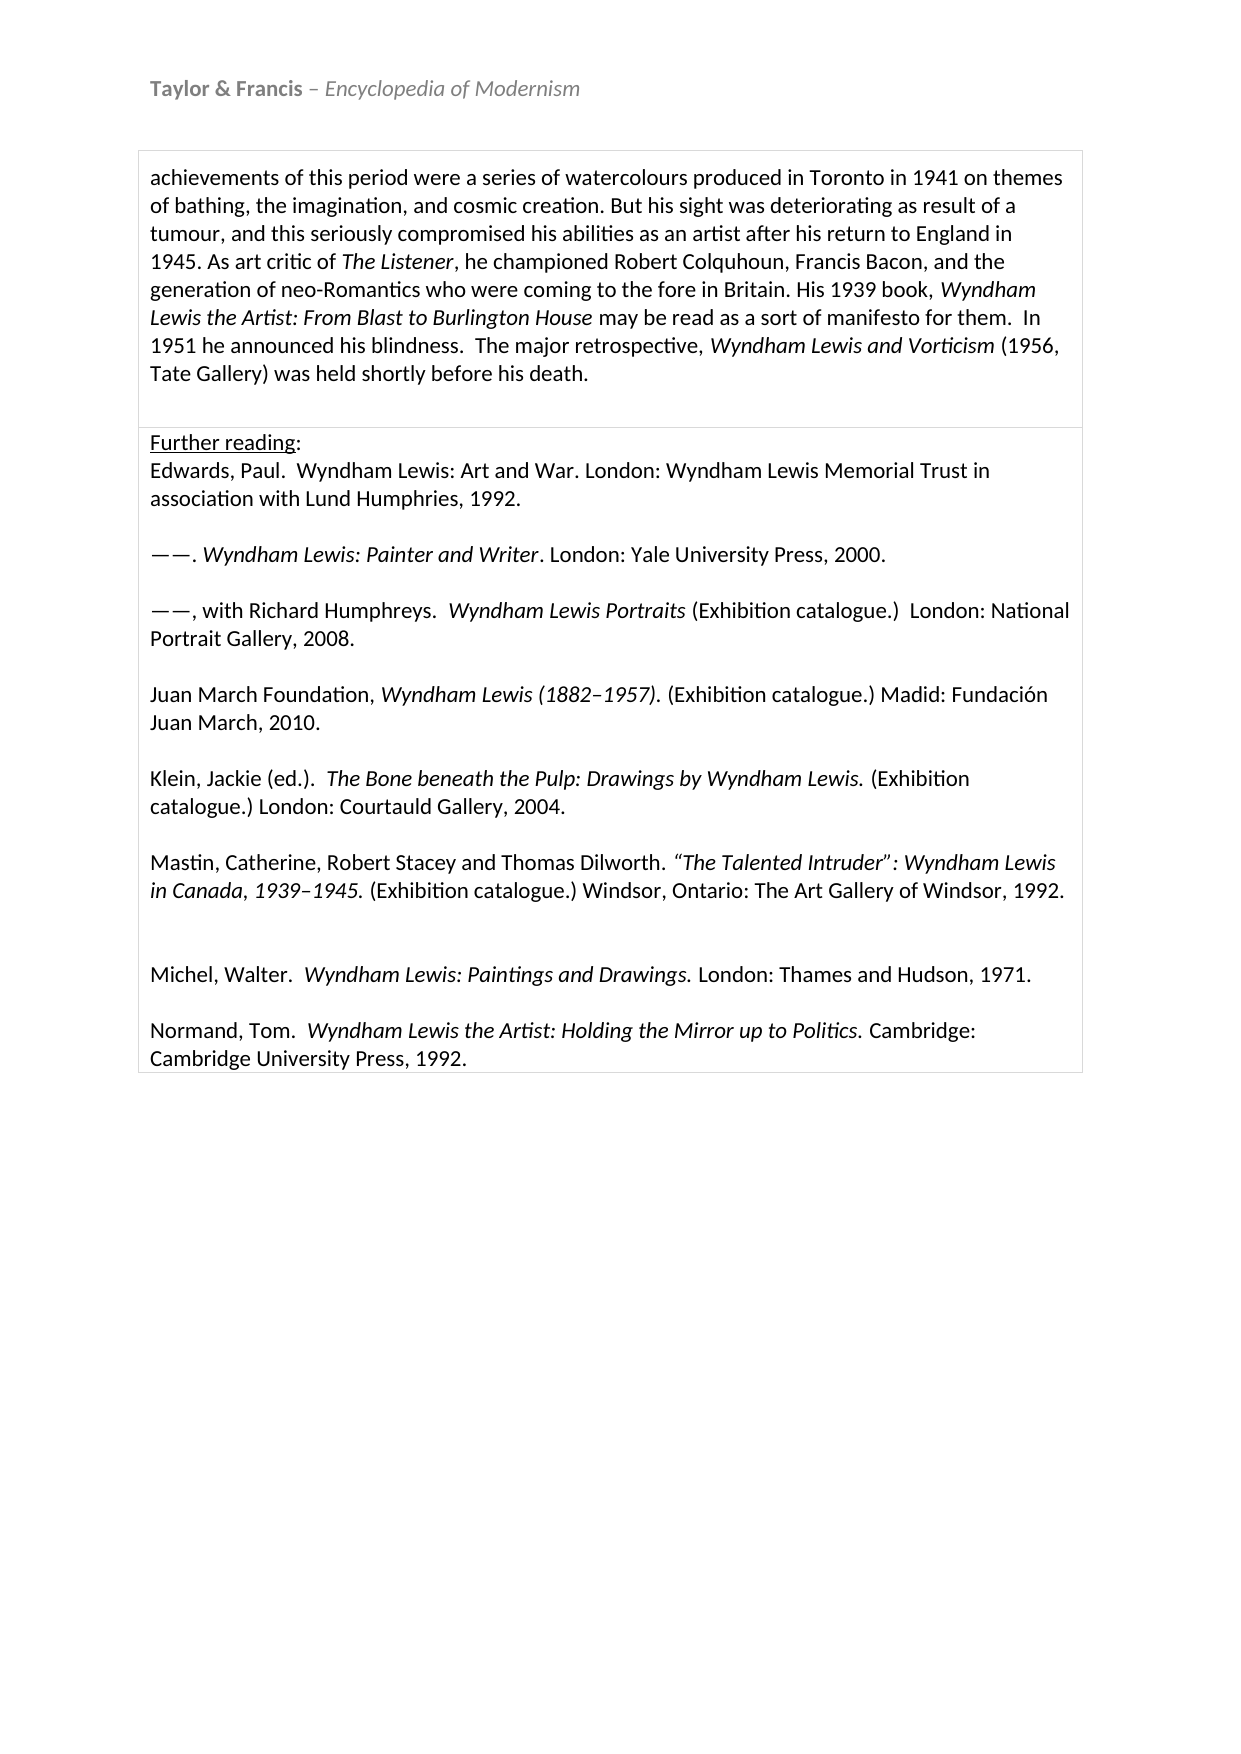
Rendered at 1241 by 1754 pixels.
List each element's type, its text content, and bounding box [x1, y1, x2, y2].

table_cell Further reading: [139, 428, 1082, 1072]
